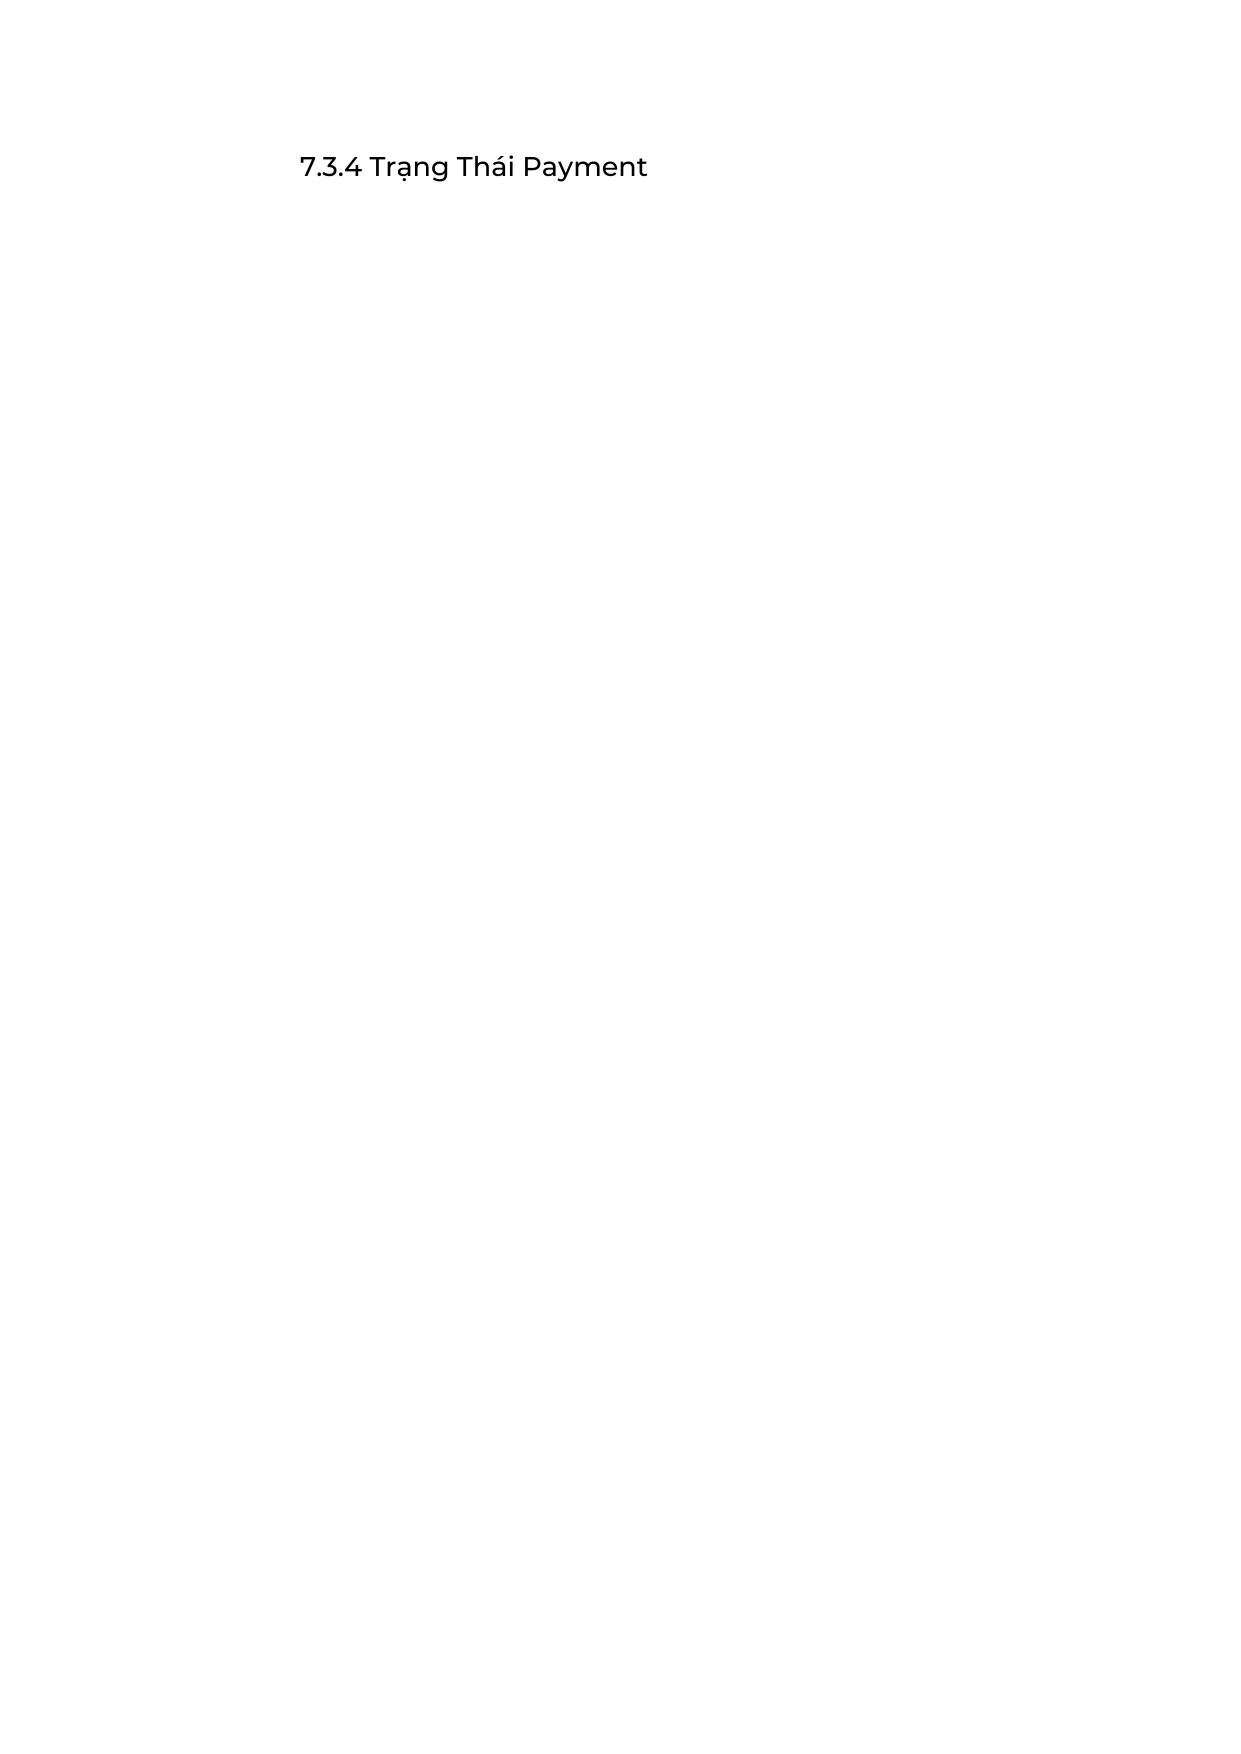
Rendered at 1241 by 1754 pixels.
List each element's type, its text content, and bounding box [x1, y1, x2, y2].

subtitle 7.3.4 Trạng Thái Payment [225, 150, 1090, 183]
